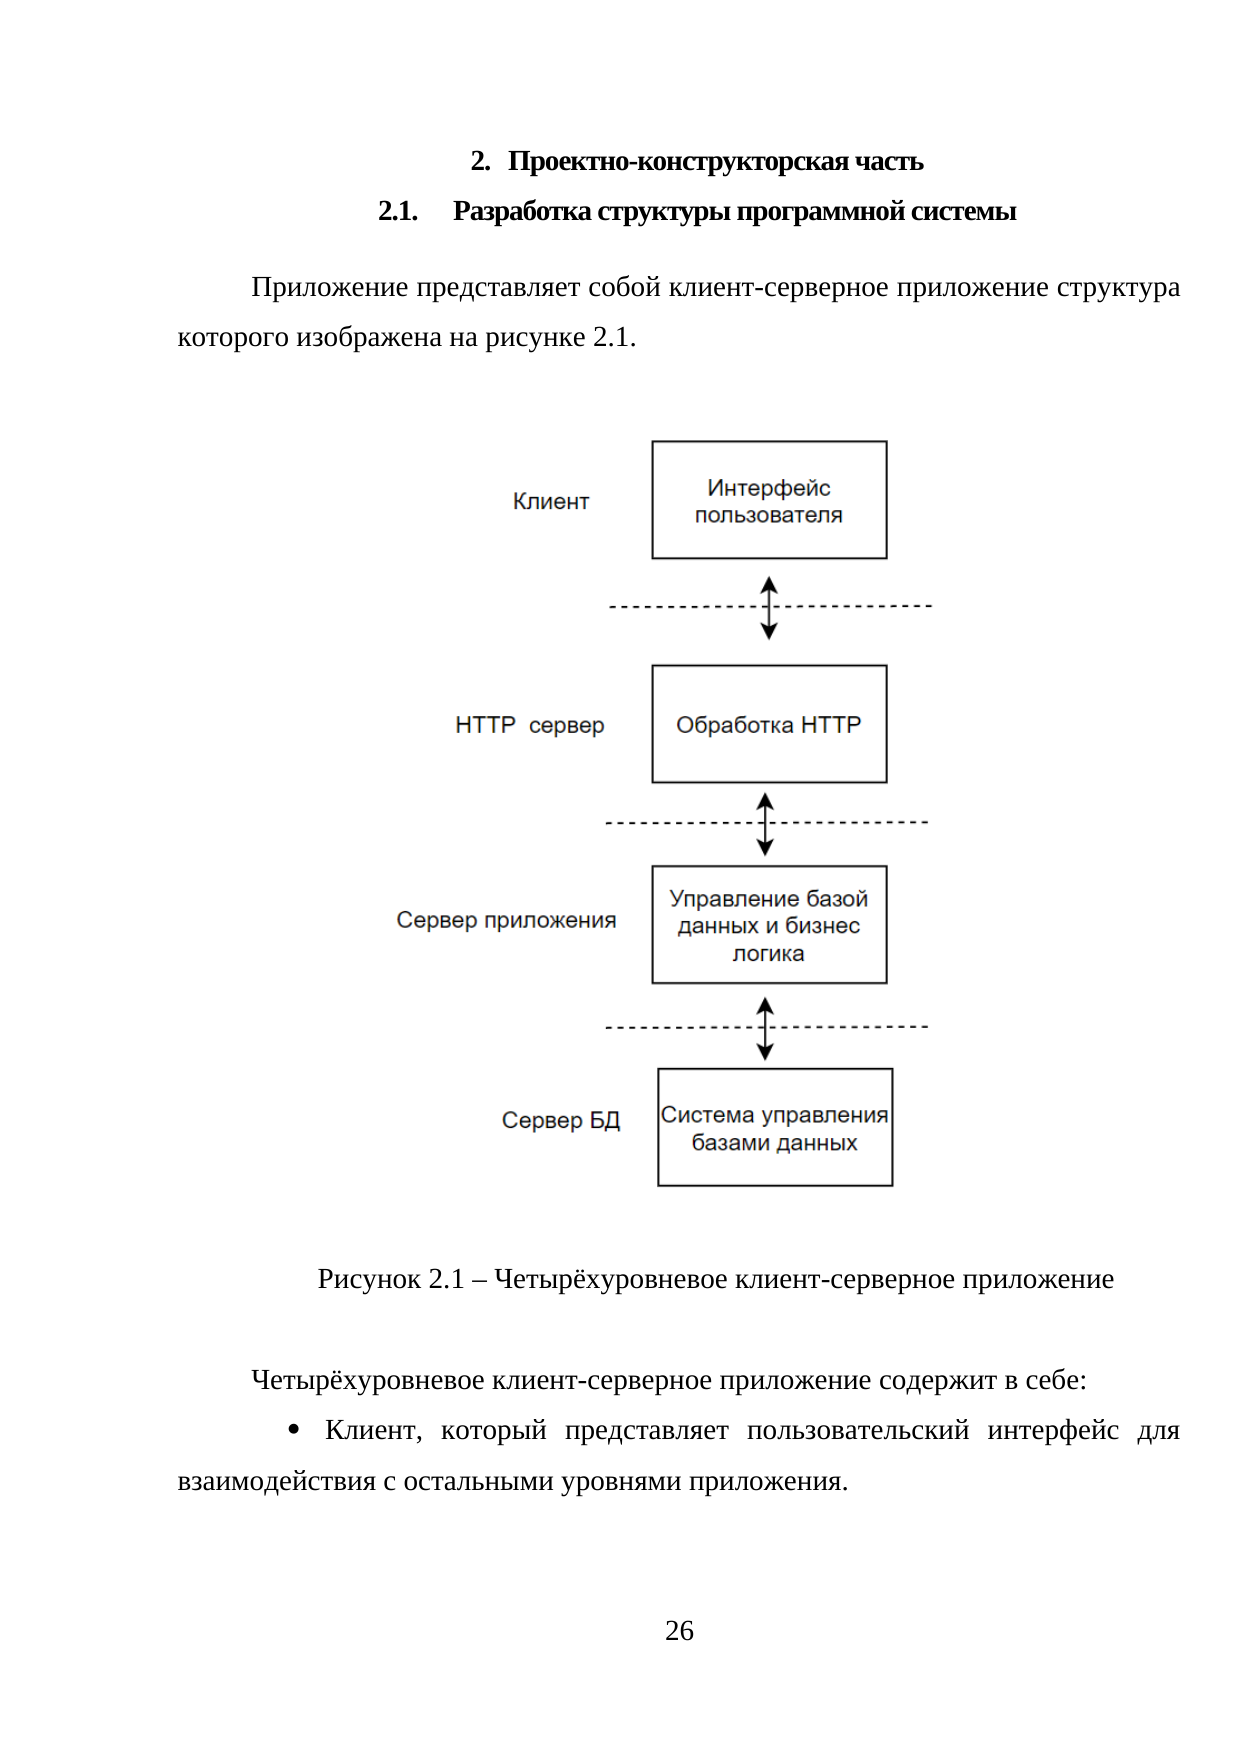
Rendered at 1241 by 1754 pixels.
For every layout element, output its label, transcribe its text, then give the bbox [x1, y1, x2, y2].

picture [383, 419, 975, 1245]
text Приложение представляет собой клиент-серверное приложение структура которого изображена на рисунке 2.1. [177, 269, 1181, 353]
text Четырёхуровневое клиент-серверное приложение содержит в себе: [177, 1362, 1181, 1396]
subtitle Проектно-конструкторская часть [215, 143, 1181, 177]
list Клиент, который представляет пользовательский интерфейс для взаимодействия с остальными уровнями приложения. [177, 1412, 1181, 1496]
text Рисунок 2.1 – Четырёхуровневое клиент-серверное приложение [177, 1261, 1181, 1295]
subtitle Разработка структуры программной системы [215, 193, 1181, 227]
